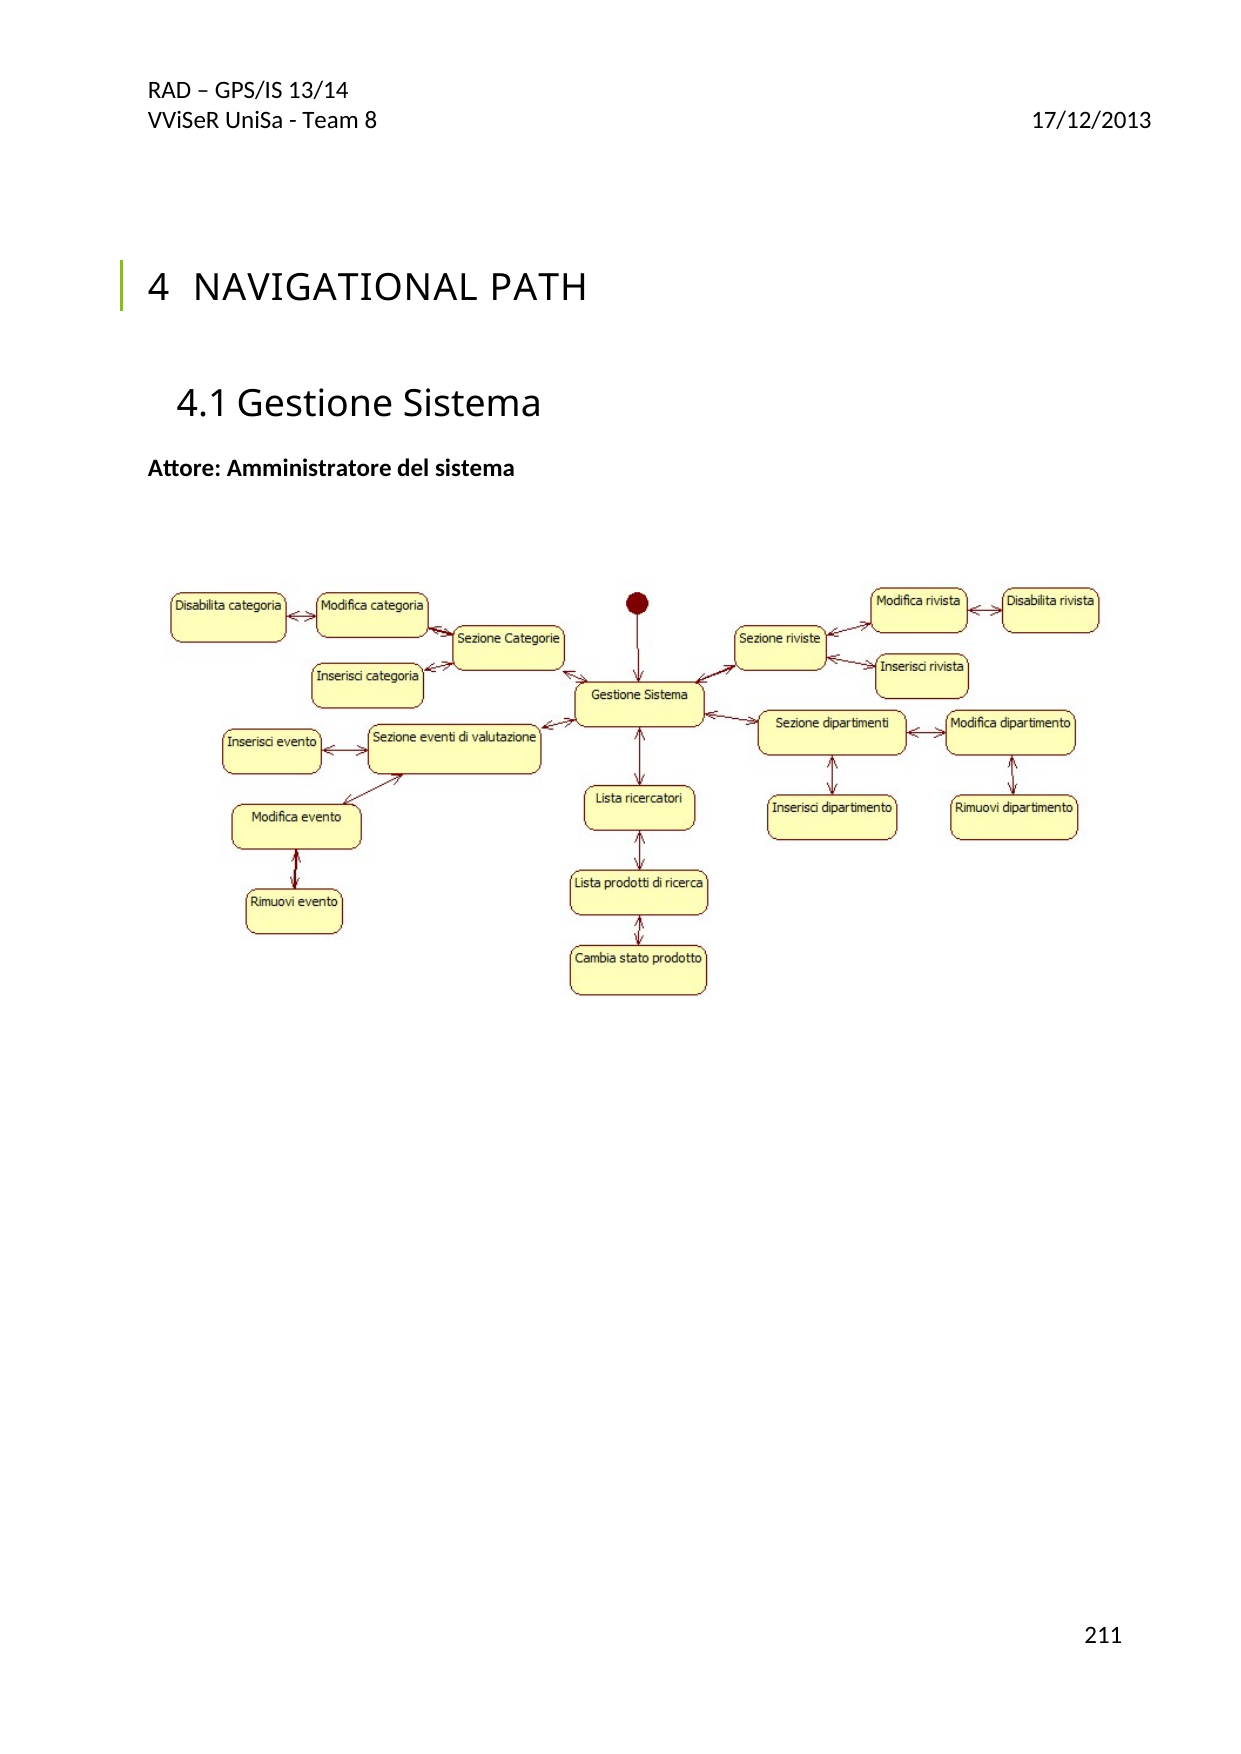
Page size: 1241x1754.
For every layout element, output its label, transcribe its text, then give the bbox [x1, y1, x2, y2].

picture [147, 564, 1123, 1019]
subtitle Navigational Path [123, 260, 1122, 311]
subtitle Gestione Sistema [176, 376, 1122, 427]
text Attore: Amministratore del sistema [148, 452, 1122, 482]
